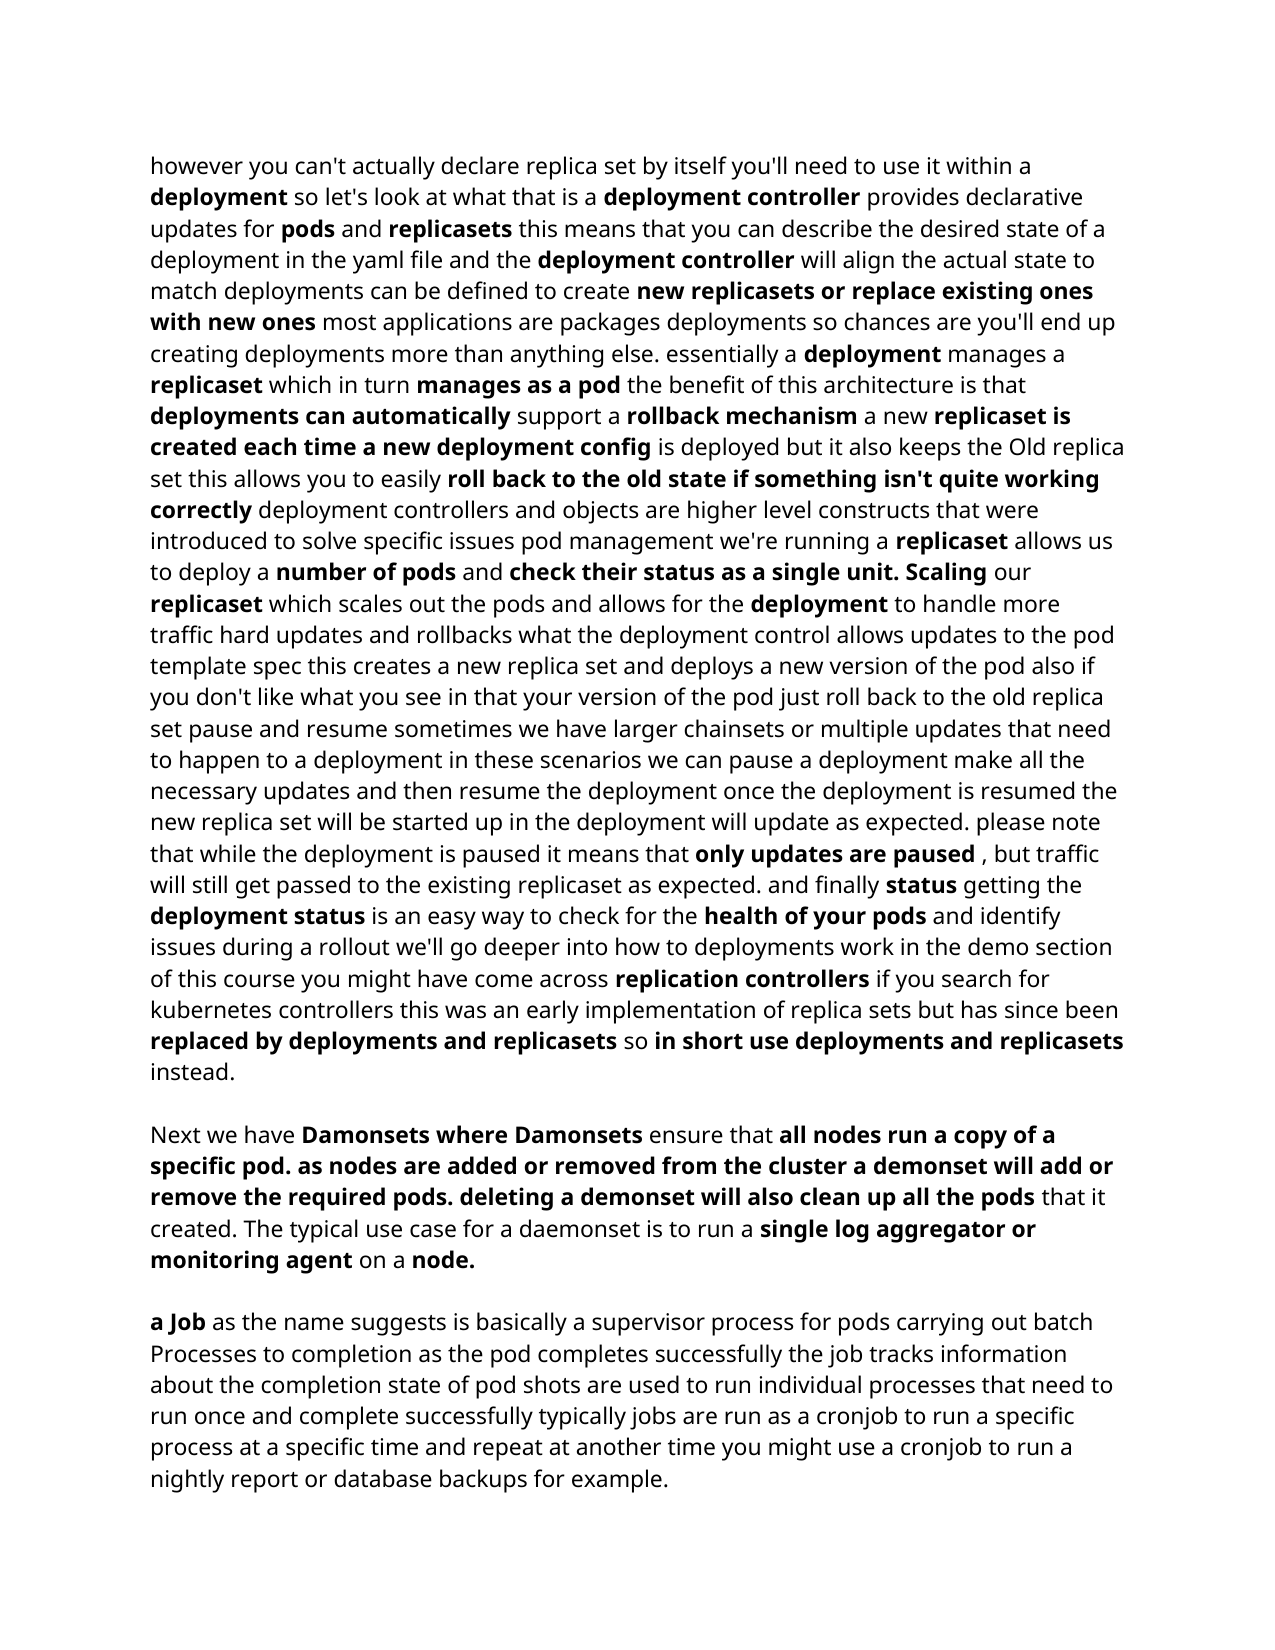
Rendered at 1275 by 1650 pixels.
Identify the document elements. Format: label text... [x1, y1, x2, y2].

text a Job as the name suggests is basically a supervisor process for pods carrying out batch Processes to completion as the pod completes successfully the job tracks information about the completion state of pod shots are used to run individual processes that need to run once and complete successfully typically jobs are run as a cronjob to run a specific process at a specific time and repeat at another time you might use a cronjob to run a nightly report or database backups for example. [150, 1306, 1125, 1494]
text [150, 150, 1125, 1087]
text Next we have Damonsets where Damonsets ensure that all nodes run a copy of a specific pod. as nodes are added or removed from the cluster a demonset will add or remove the required pods. deleting a demonset will also clean up all the pods that it created. The typical use case for a daemonset is to run a single log aggregator or monitoring agent on a node. [150, 1119, 1125, 1275]
